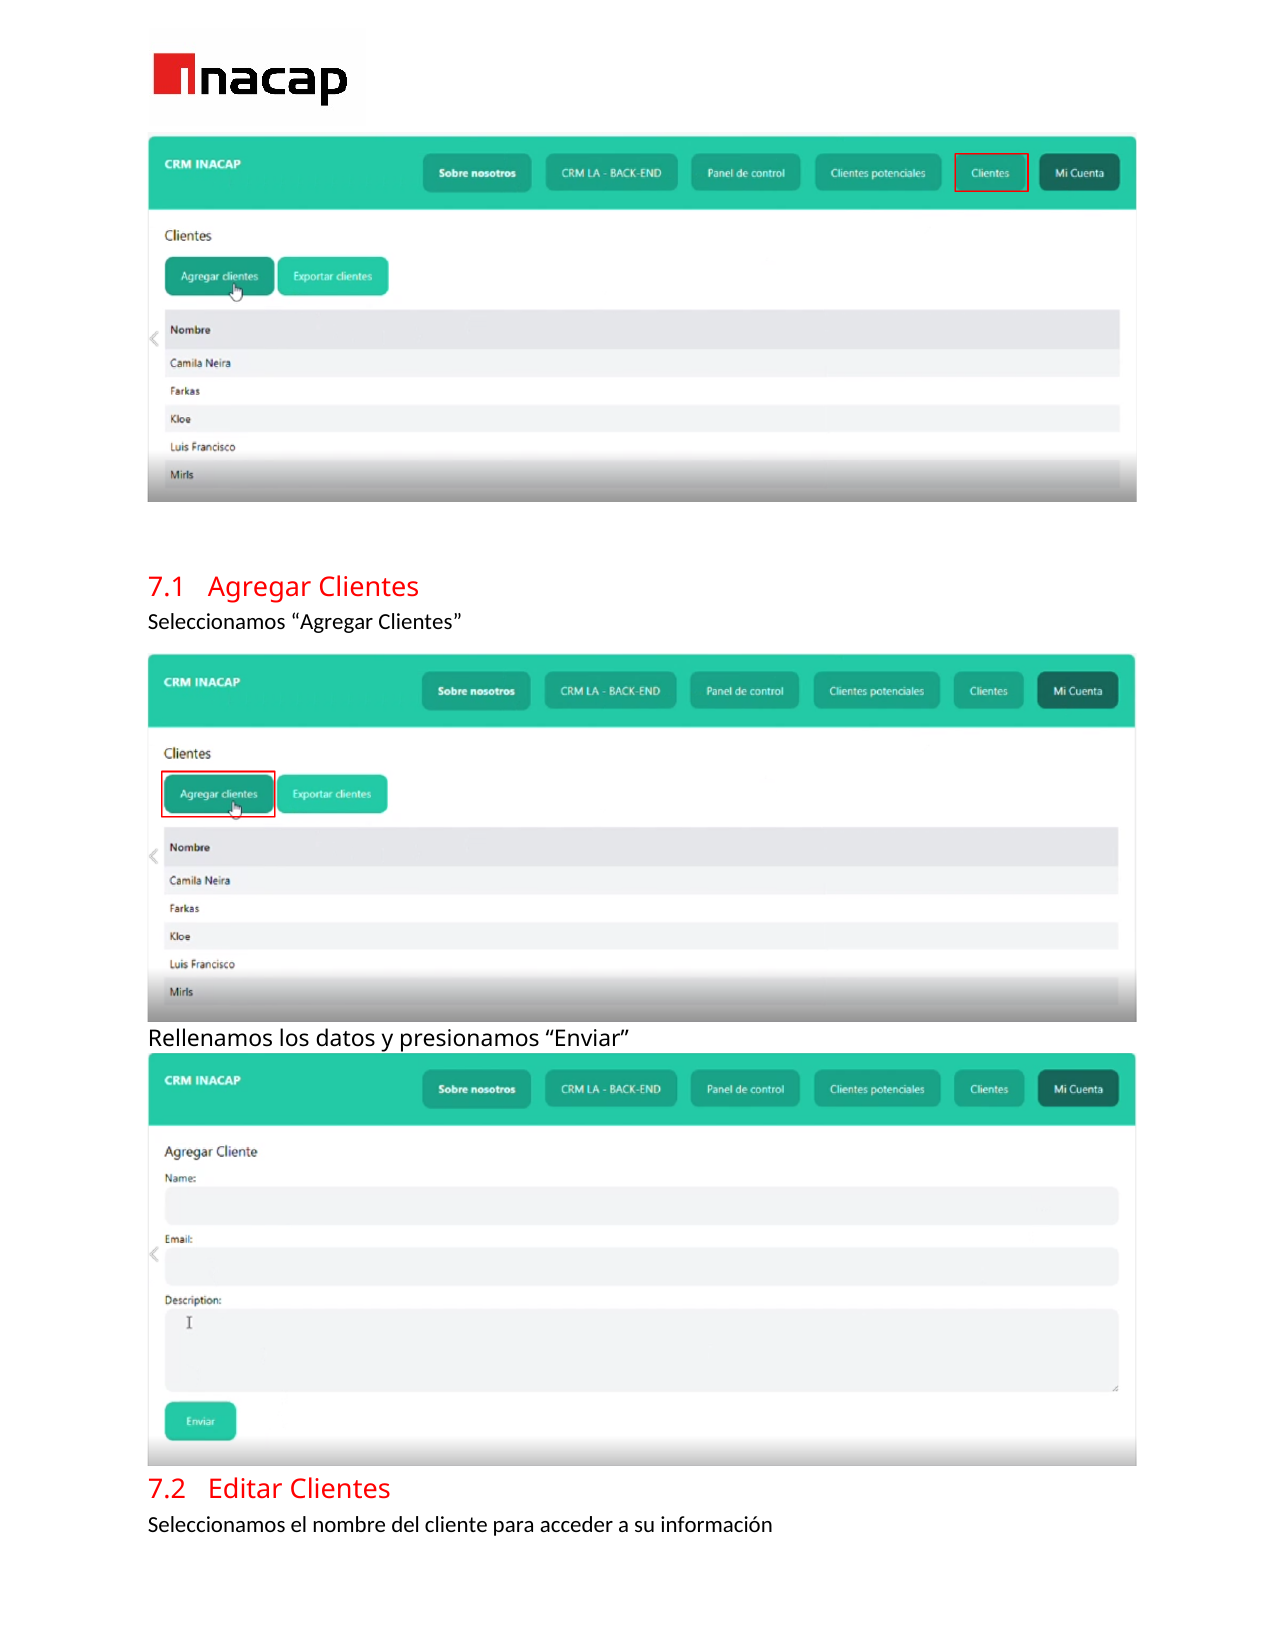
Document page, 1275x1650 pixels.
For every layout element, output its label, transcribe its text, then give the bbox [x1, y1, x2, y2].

picture [147, 132, 1137, 502]
subtitle Editar Clientes [148, 1470, 1137, 1507]
text Seleccionamos “Agregar Clientes” [148, 607, 1137, 635]
text Rellenamos los datos y presionamos “Enviar” [148, 1022, 1137, 1053]
picture [147, 28, 370, 130]
picture [147, 653, 1137, 1022]
text Seleccionamos el nombre del cliente para acceder a su información [148, 1510, 1137, 1538]
subtitle Agregar Clientes [148, 567, 1137, 604]
picture [147, 1053, 1137, 1466]
